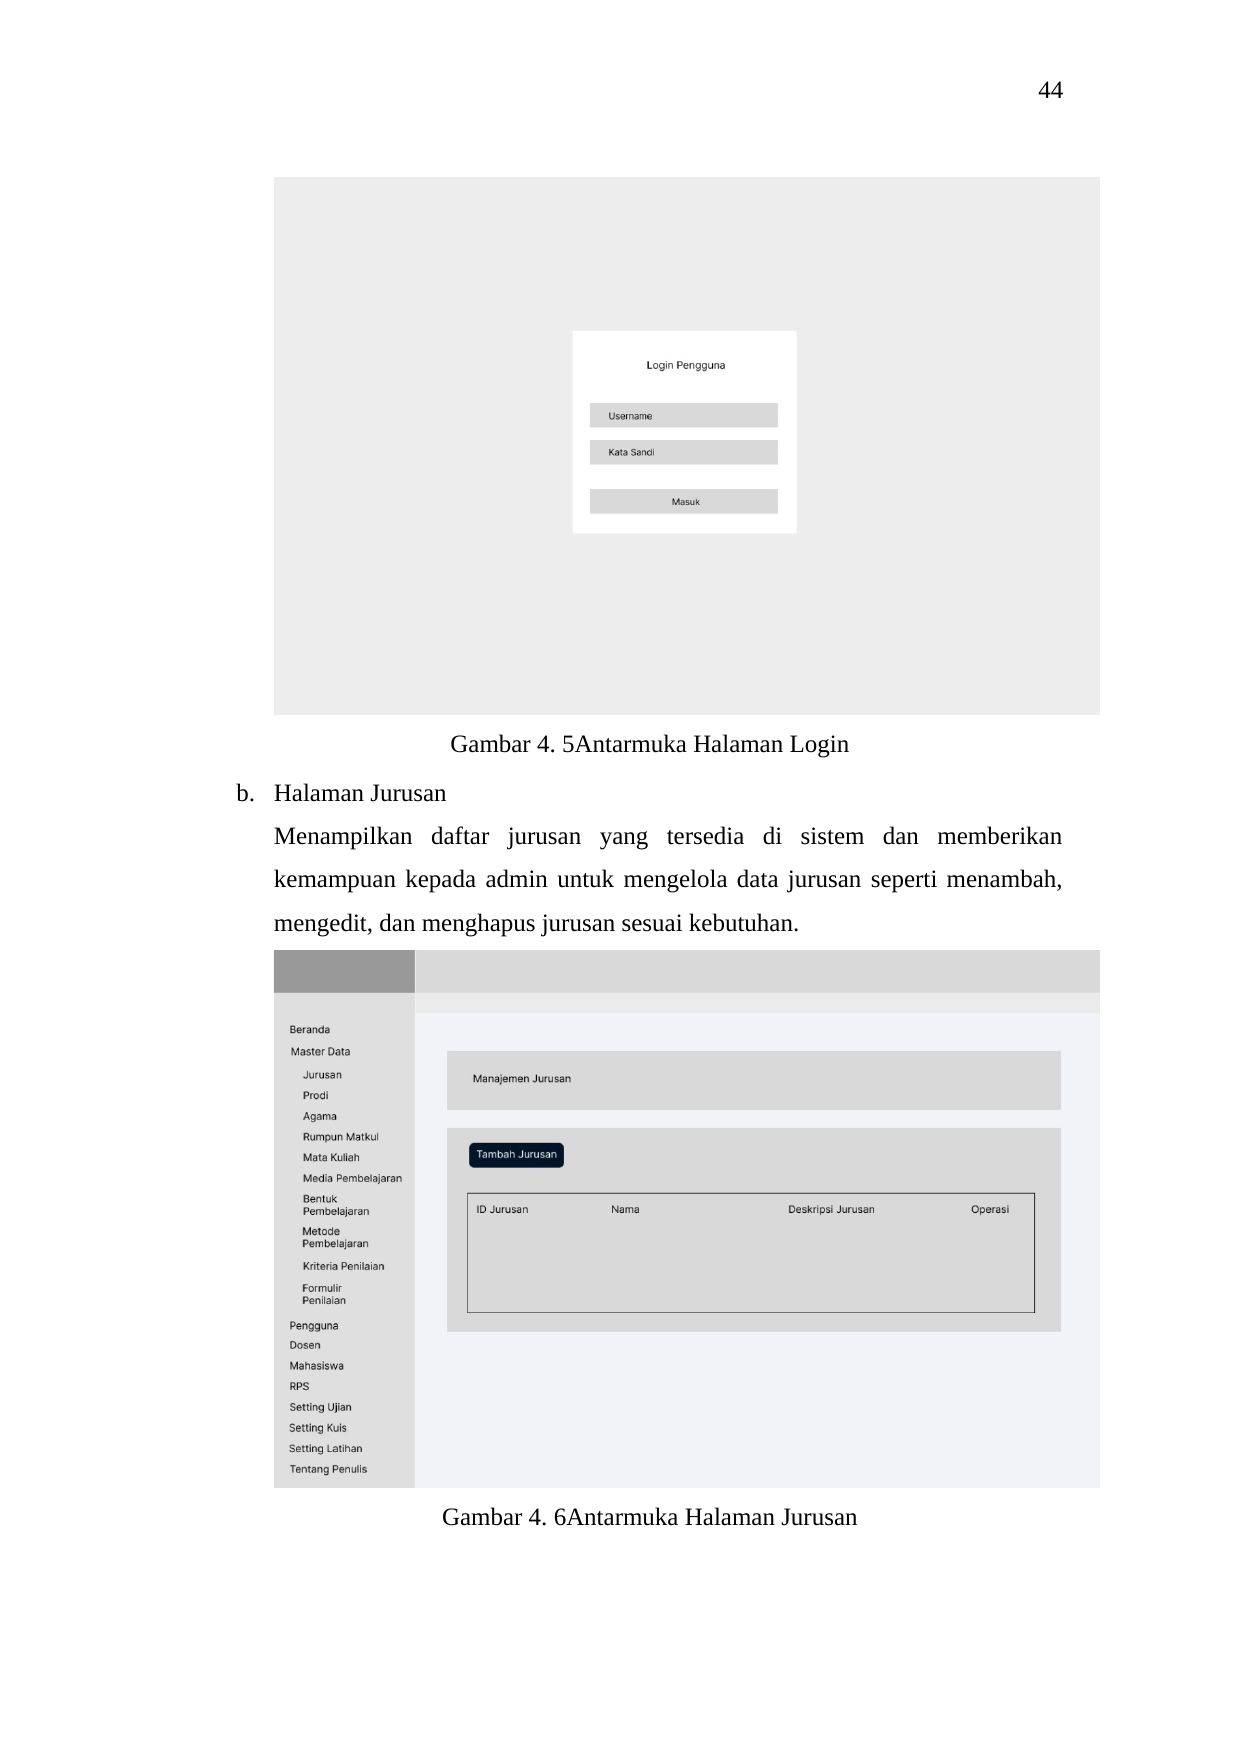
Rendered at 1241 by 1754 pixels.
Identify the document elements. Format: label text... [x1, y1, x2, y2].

picture [273, 177, 1100, 715]
picture [273, 950, 1100, 1488]
list Menampilkan daftar jurusan yang tersedia di sistem dan memberikan kemampuan kepada admin untuk mengelola data jurusan seperti menambah, mengedit, dan menghapus jurusan sesuai kebutuhan. [274, 821, 1063, 936]
list Halaman Jurusan [236, 778, 1063, 807]
